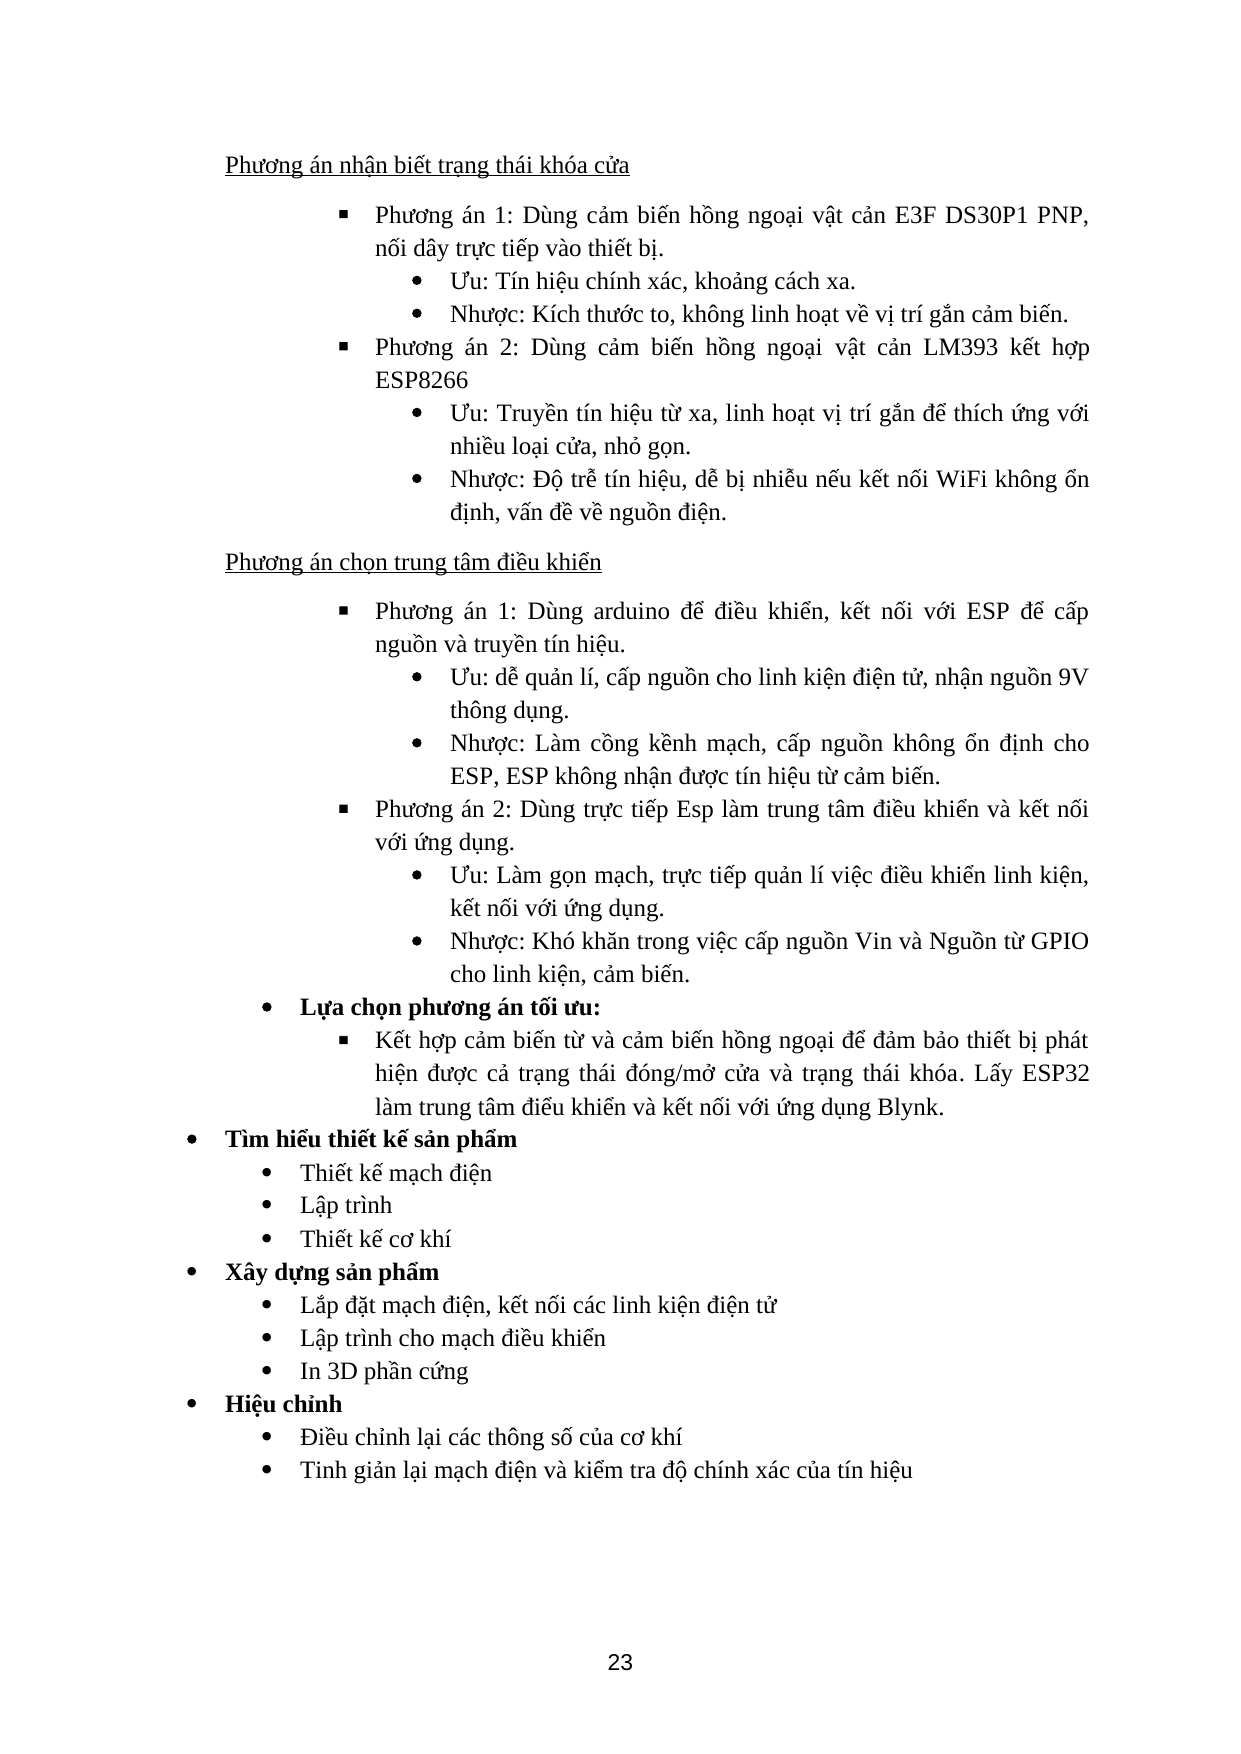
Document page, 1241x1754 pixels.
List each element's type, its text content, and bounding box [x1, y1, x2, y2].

list Phương án 1: Dùng cảm biến hồng ngoại vật cản E3F DS30P1 PNP, nối dây trực tiếp vào thiết bị. [337, 200, 1090, 261]
list Xây dựng sản phẩm [187, 1257, 1090, 1285]
list Lập trình cho mạch điều khiển [262, 1323, 1090, 1351]
list Nhược: Khó khăn trong việc cấp nguồn Vin và Nguồn từ GPIO cho linh kiện, cảm biến. [412, 926, 1090, 988]
text Phương án chọn trung tâm điều khiển [225, 547, 1090, 575]
list Ưu: Làm gọn mạch, trực tiếp quản lí việc điều khiển linh kiện, kết nối với ứng dụng. [412, 860, 1090, 922]
list Phương án 1: Dùng arduino để điều khiển, kết nối với ESP để cấp nguồn và truyền tín hiệu. [337, 596, 1090, 658]
list Thiết kế cơ khí [262, 1224, 1090, 1252]
list Phương án 2: Dùng cảm biến hồng ngoại vật cản LM393 kết hợp ESP8266 [337, 332, 1090, 393]
list Hiệu chỉnh [187, 1389, 1090, 1417]
list Ưu: dễ quản lí, cấp nguồn cho linh kiện điện tử, nhận nguồn 9V thông dụng. [412, 662, 1090, 724]
list Lựa chọn phương án tối ưu: [262, 992, 1090, 1021]
list Thiết kế mạch điện [262, 1158, 1090, 1186]
list Ưu: Truyền tín hiệu từ xa, linh hoạt vị trí gắn để thích ứng với nhiều loại cửa, nhỏ gọn. [412, 398, 1090, 459]
list Lập trình [262, 1191, 1090, 1219]
list In 3D phần cứng [262, 1356, 1090, 1384]
list Nhược: Làm cồng kềnh mạch, cấp nguồn không ổn định cho ESP, ESP không nhận được tín hiệu từ cảm biến. [412, 728, 1090, 790]
list Nhược: Kích thước to, không linh hoạt về vị trí gắn cảm biến. [412, 299, 1090, 327]
list Nhược: Độ trễ tín hiệu, dễ bị nhiễu nếu kết nối WiFi không ổn định, vấn đề về nguồn điện. [412, 464, 1090, 526]
list Phương án 2: Dùng trực tiếp Esp làm trung tâm điều khiển và kết nối với ứng dụng. [337, 794, 1090, 856]
list Ưu: Tín hiệu chính xác, khoảng cách xa. [412, 266, 1090, 294]
text Phương án nhận biết trạng thái khóa cửa [225, 150, 1090, 179]
list Tinh giản lại mạch điện và kiểm tra độ chính xác của tín hiệu [262, 1455, 1090, 1483]
list Tìm hiểu thiết kế sản phẩm [187, 1124, 1090, 1153]
list Điều chỉnh lại các thông số của cơ khí [262, 1422, 1090, 1451]
list Lắp đặt mạch điện, kết nối các linh kiện điện tử [262, 1290, 1090, 1318]
list Kết hợp cảm biến từ và cảm biến hồng ngoại để đảm bảo thiết bị phát hiện được cả trạng thái đóng/mở cửa và trạng thái khóa. Lấy ESP32 làm trung tâm điểu khiển và kết nối với ứng dụng Blynk. [337, 1026, 1090, 1120]
